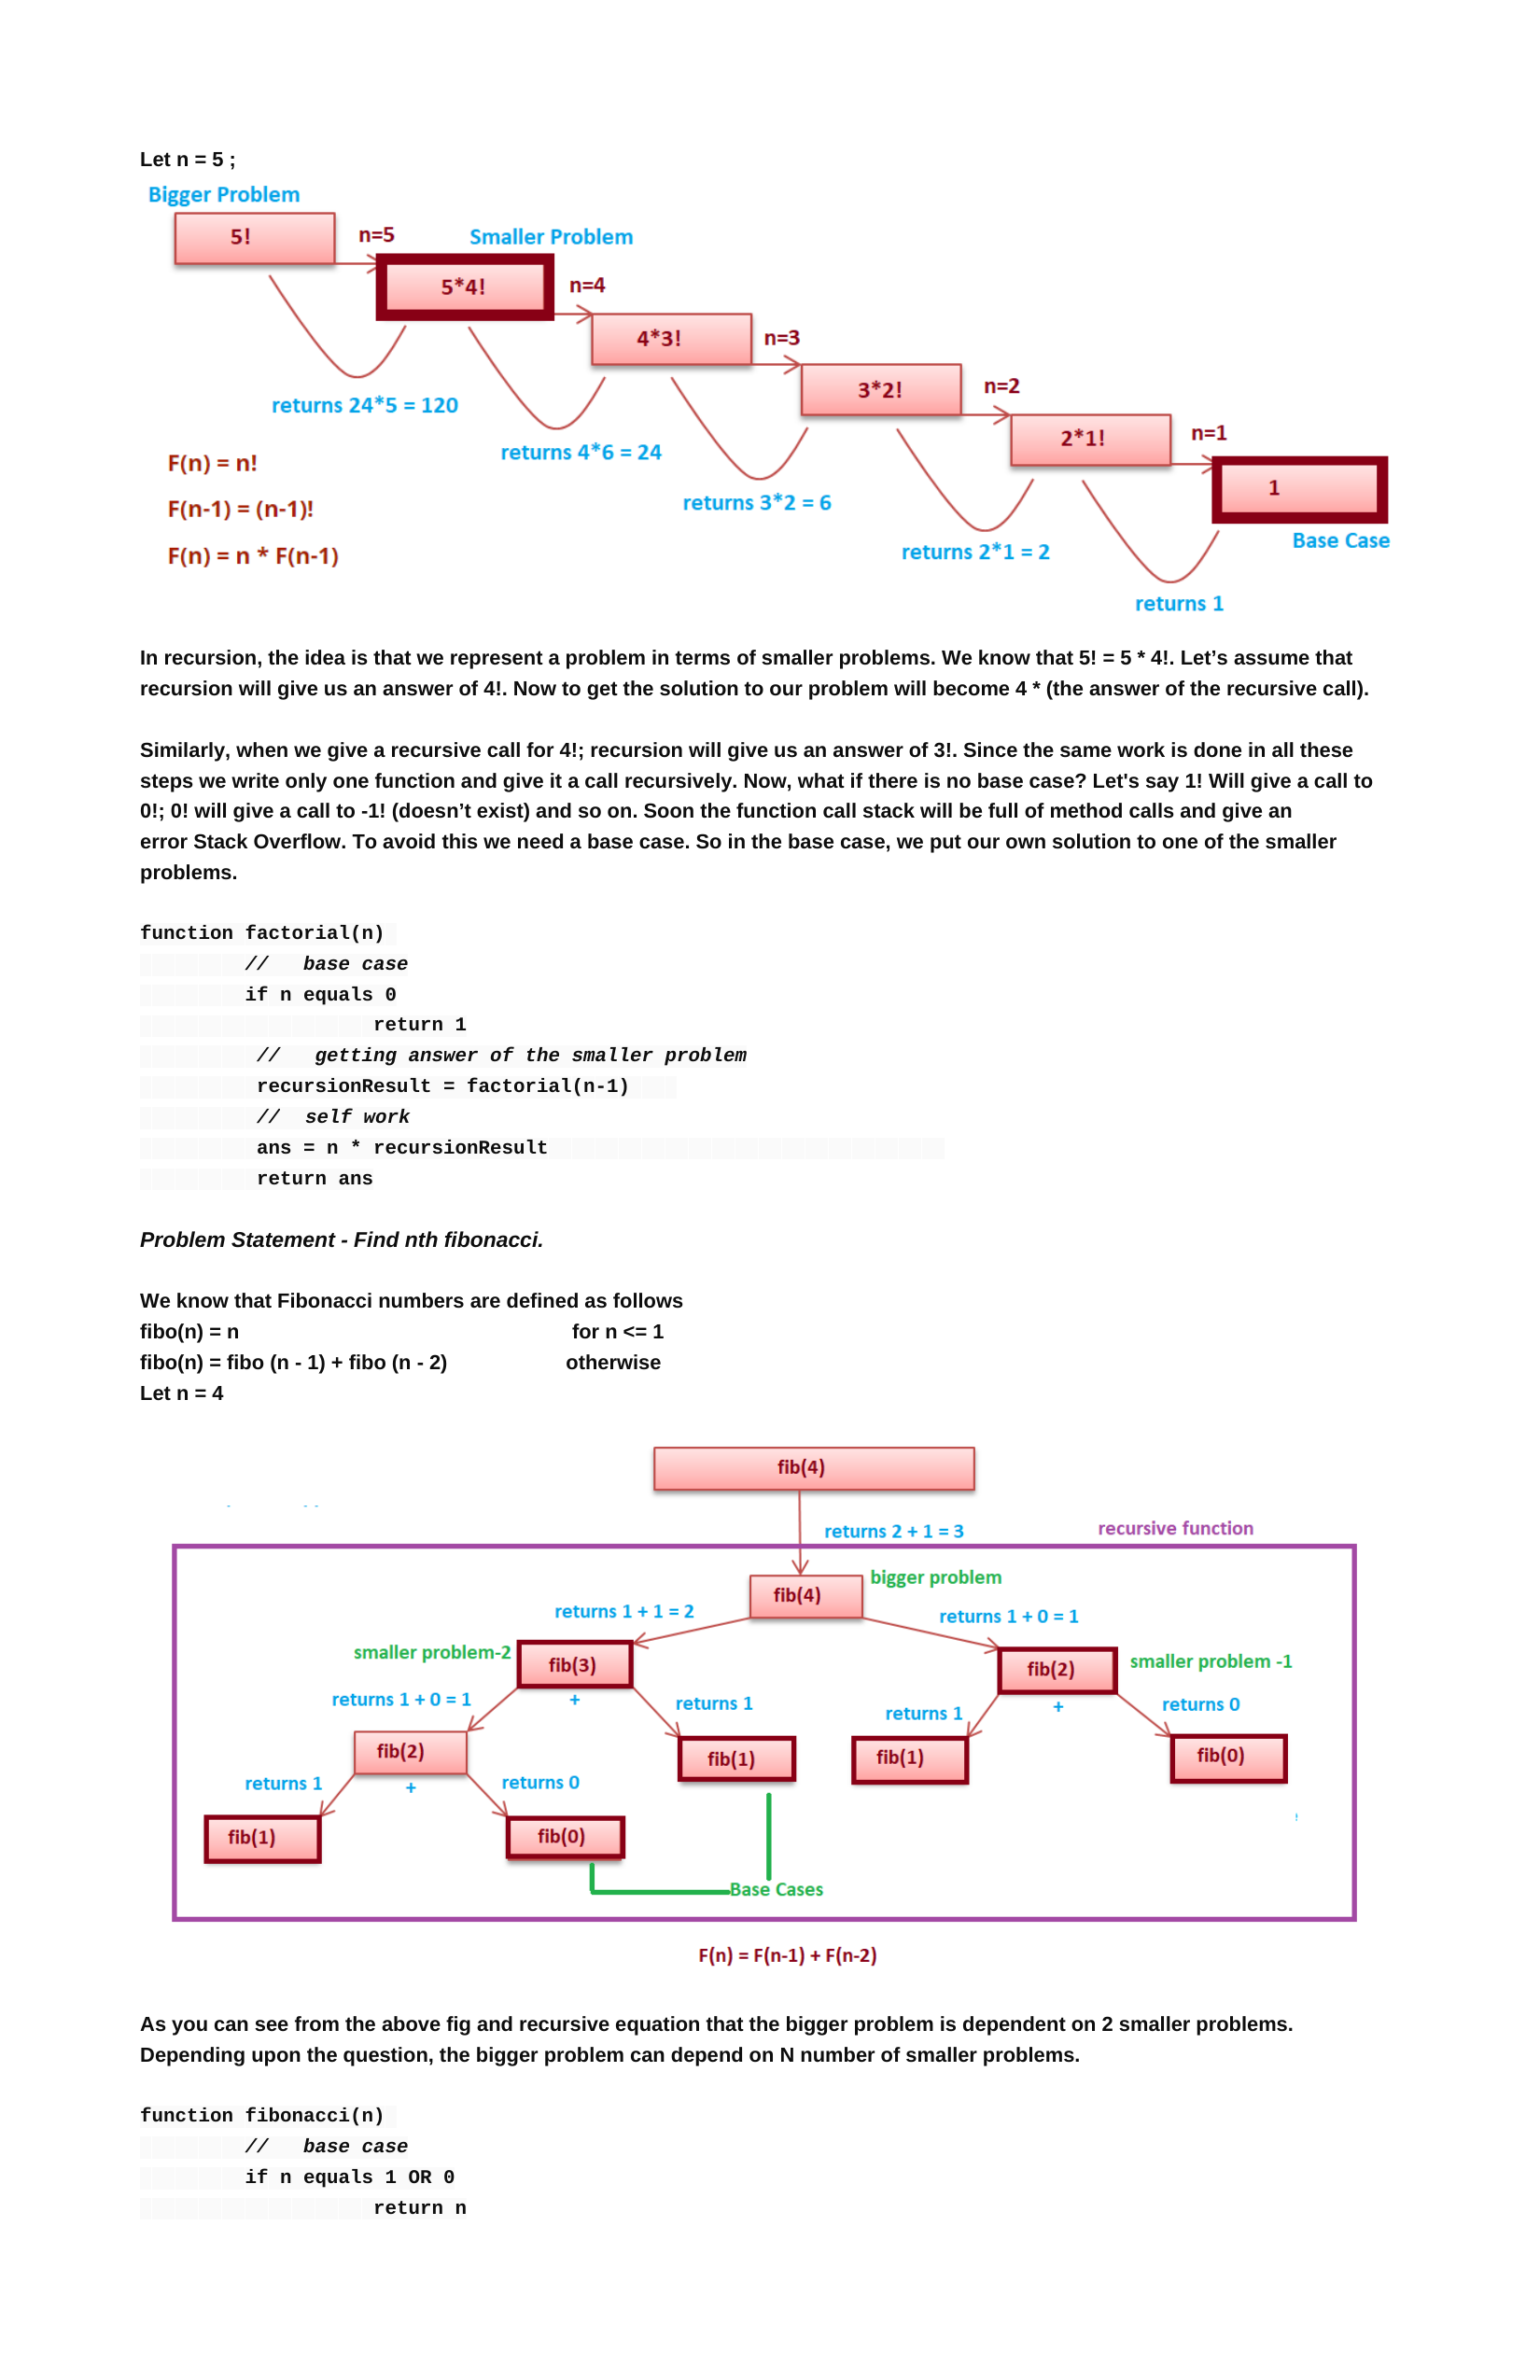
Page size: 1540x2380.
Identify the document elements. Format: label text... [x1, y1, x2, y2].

text return n [140, 2190, 1400, 2219]
text // base case [140, 2128, 1400, 2159]
text recursionResult = factorial(n-1) [140, 1068, 1400, 1099]
text In recursion, the idea is that we represent a problem in terms of smaller problems. We know that 5! = 5 * 4!. Let’s assume that recursion will give us an answer of 4!. Now to get the solution to our problem will become 4 * (the answer of the recursive call). [140, 639, 1400, 700]
text // base case [140, 945, 1400, 976]
text fibo(n) = fibo (n - 1) + fibo (n - 2) otherwise [140, 1343, 1400, 1374]
text function factorial(n) [140, 915, 1400, 945]
text // getting answer of the smaller problem [140, 1037, 1400, 1068]
subtitle Problem Statement - Find nth fibonacci. [140, 1221, 1400, 1252]
text Let n = 4 [140, 1374, 1400, 1405]
text Let n = 5 ; [140, 140, 1400, 170]
text function fibonacci(n) [140, 2097, 1400, 2128]
text We know that Fibonacci numbers are defined as follows [140, 1282, 1400, 1313]
text Depending upon the question, the bigger problem can depend on N number of smaller problems. [140, 2036, 1400, 2066]
text if n equals 0 [140, 976, 1400, 1006]
text return ans [140, 1159, 1400, 1190]
text return 1 [140, 1006, 1400, 1037]
picture [140, 1405, 1400, 1990]
picture [140, 170, 1400, 623]
text As you can see from the above fig and recursive equation that the bigger problem is dependent on 2 smaller problems. [140, 2006, 1400, 2036]
text ans = n * recursionResult [140, 1129, 1400, 1159]
text if n equals 1 OR 0 [140, 2159, 1400, 2190]
text // self work [140, 1099, 1400, 1129]
text Similarly, when we give a recursive call for 4!; recursion will give us an answer of 3!. Since the same work is done in all these steps we write only one function and give it a call recursively. Now, what if there is no base case? Let's say 1! Will give a call to 0!; 0! will give a call to -1! (doesn’t exist) and so on. Soon the function call stack will be full of method calls and give an error Stack Overflow. To avoid this we need a base case. So in the base case, we put our own solution to one of the smaller problems. [140, 731, 1400, 884]
text fibo(n) = n for n <= 1 [140, 1313, 1400, 1343]
